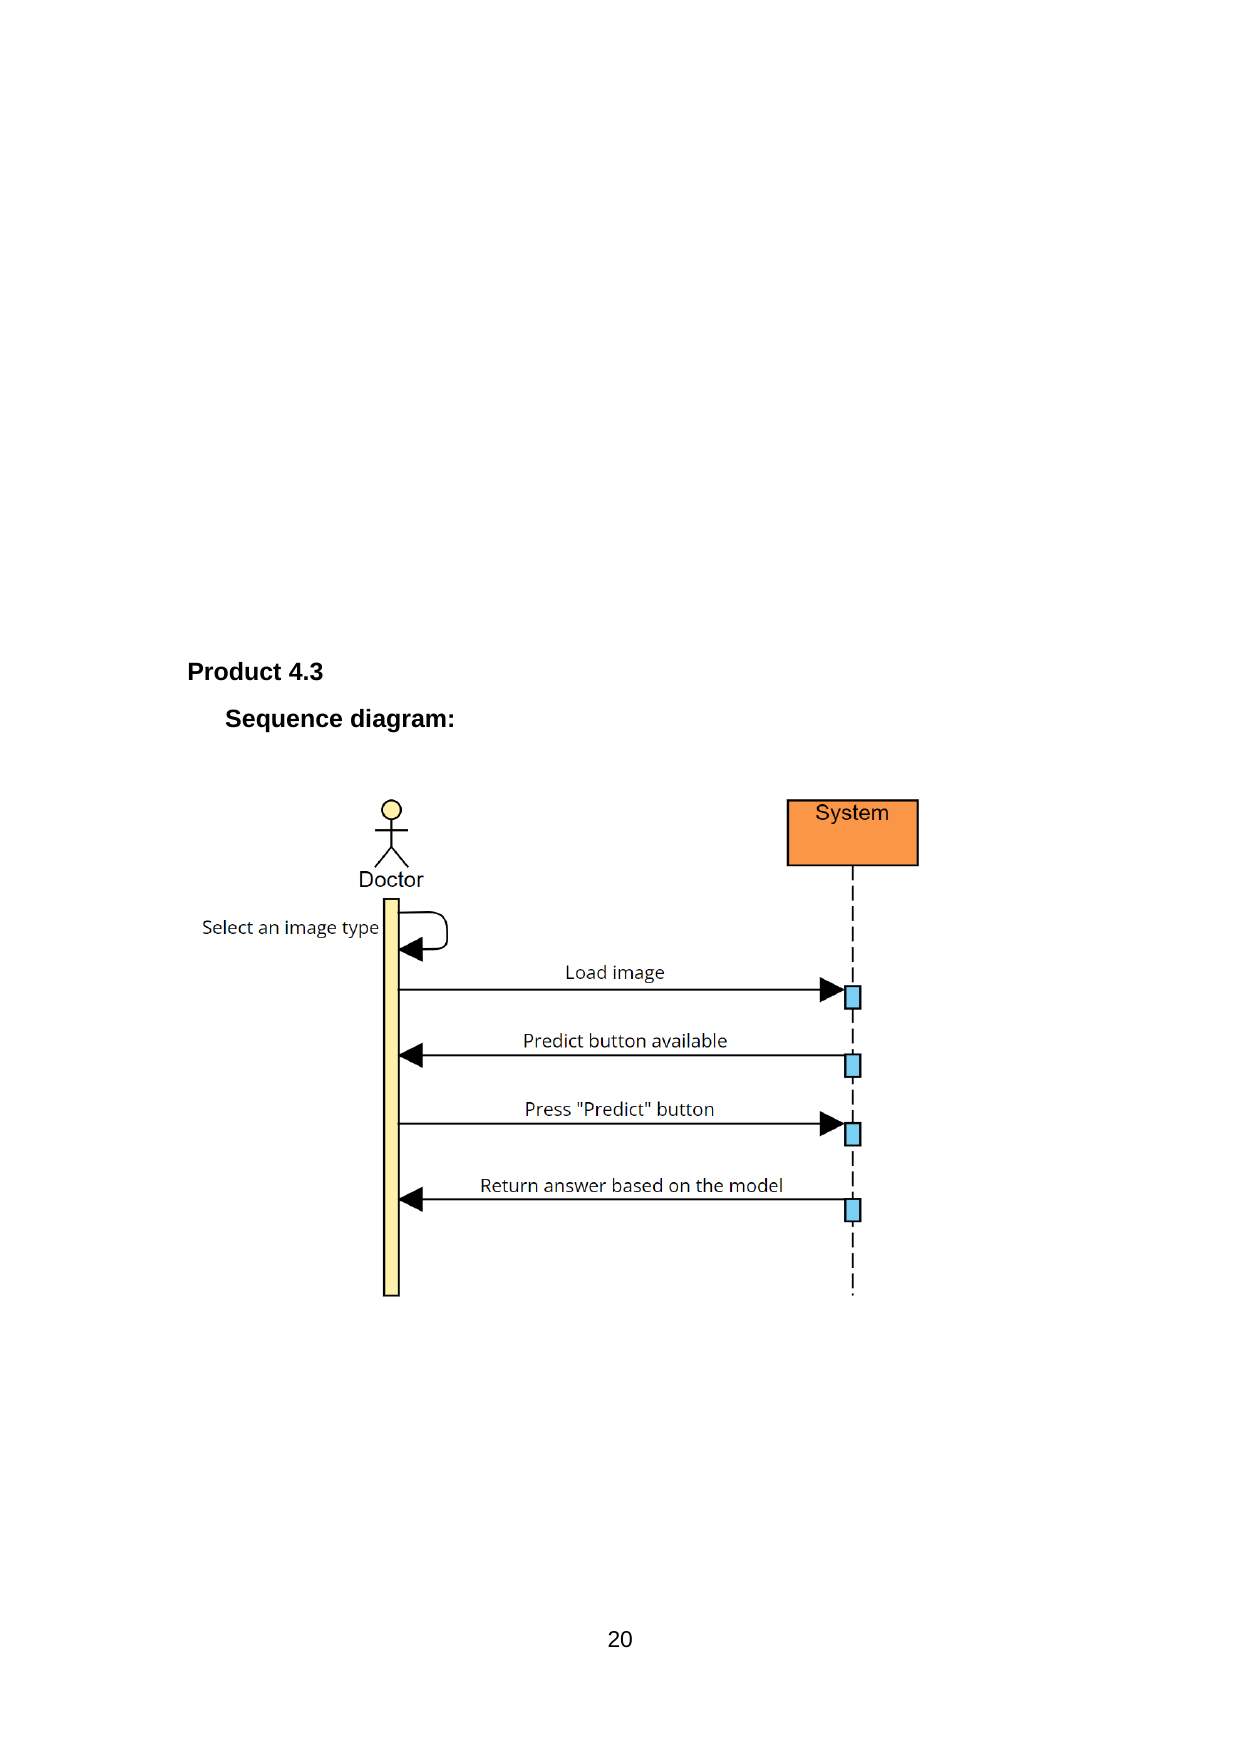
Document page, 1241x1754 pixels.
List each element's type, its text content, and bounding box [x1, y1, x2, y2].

picture [194, 759, 960, 1353]
text Sequence diagram: [225, 704, 1053, 733]
text 4.3 Product [187, 657, 1053, 685]
